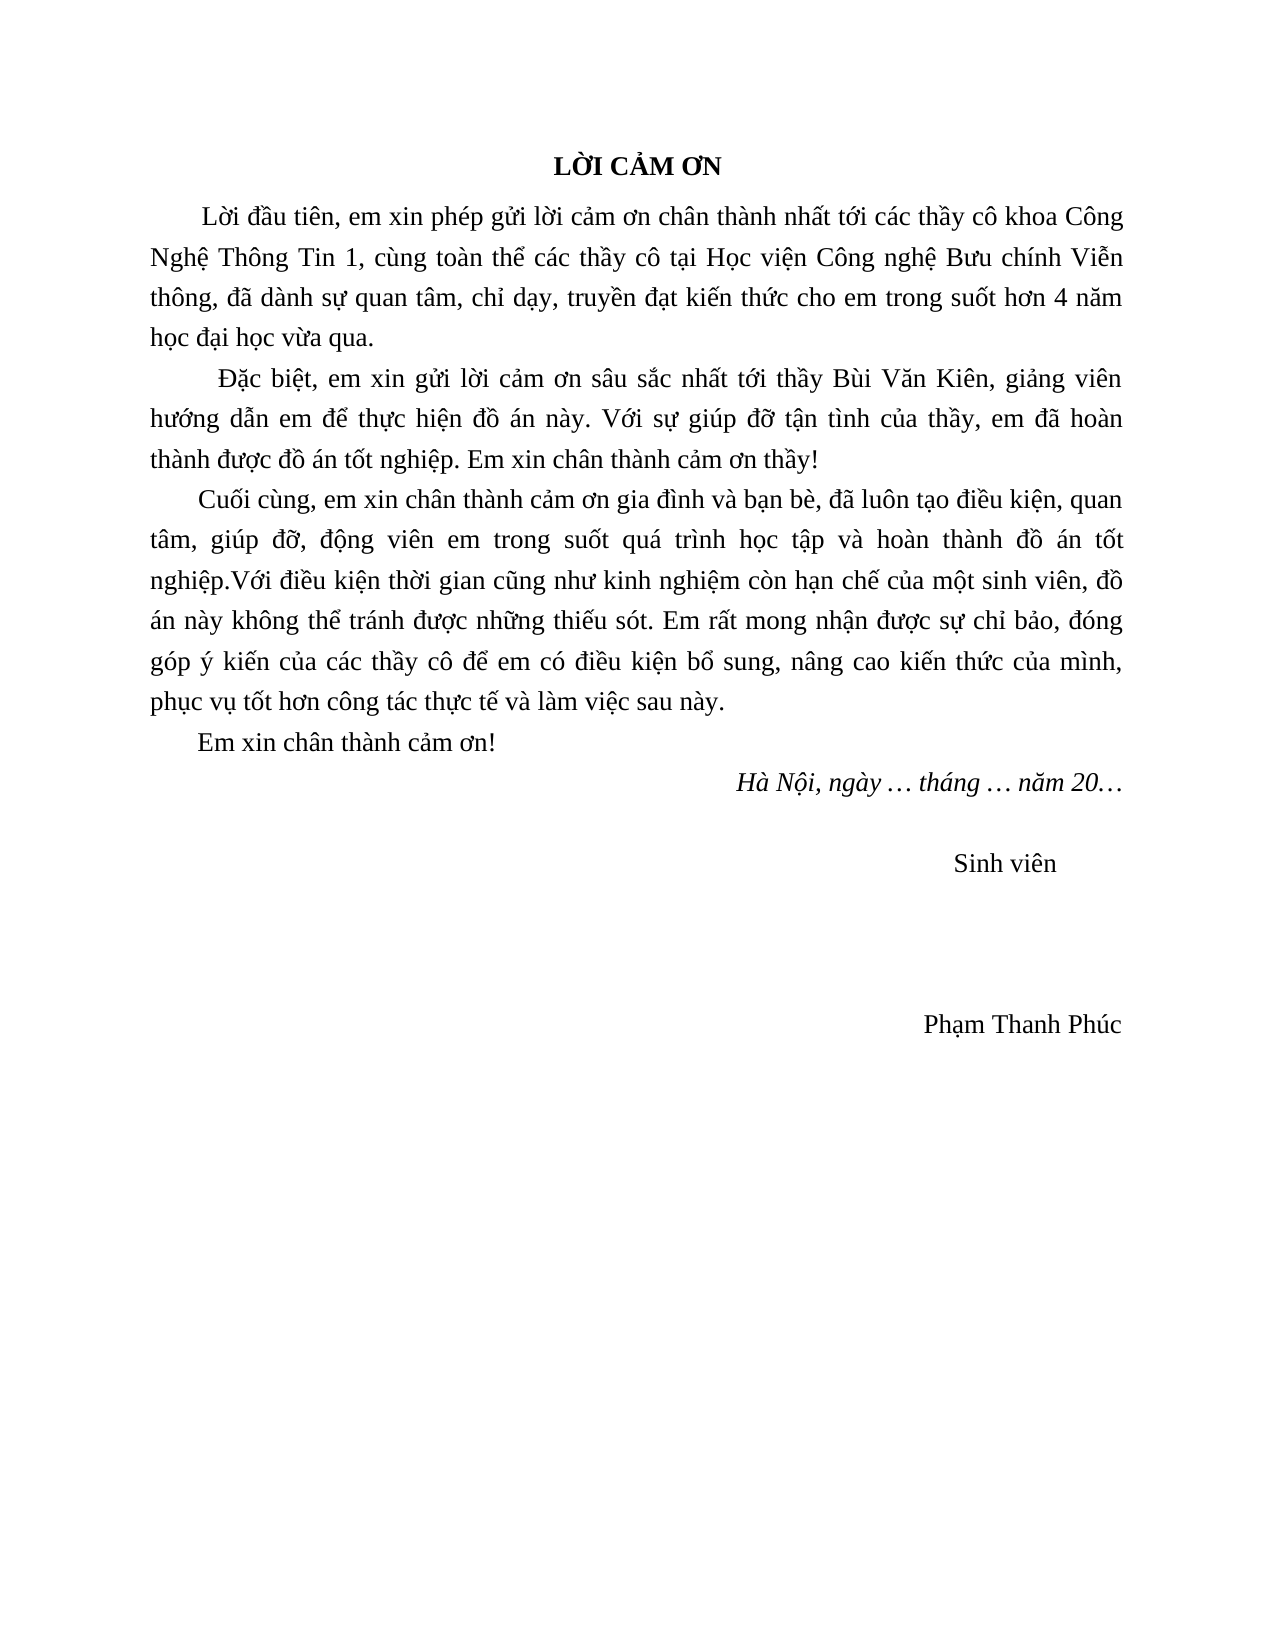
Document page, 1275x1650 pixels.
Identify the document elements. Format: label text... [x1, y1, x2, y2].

text LỜI CẢM ƠN [150, 150, 1125, 181]
text Hà Nội, ngày … tháng … năm 20… [150, 766, 1125, 797]
text Phạm Thanh Phúc [150, 1008, 1122, 1040]
text Cuối cùng, em xin chân thành cảm ơn gia đình và bạn bè, đã luôn tạo điều kiện, quan tâm, giúp đỡ, động viên em trong suốt quá trình học tập và hoàn thành đồ án tốt nghiệp.Với điều kiện thời gian cũng như kinh nghiệm còn hạn chế của một sinh viên, đồ án này không thể tránh được những thiếu sót. Em rất mong nhận được sự chỉ bảo, đóng góp ý kiến của các thầy cô để em có điều kiện bổ sung, nâng cao kiến thức của mình, phục vụ tốt hơn công tác thực tế và làm việc sau này. [150, 483, 1125, 716]
text Lời đầu tiên, em xin phép gửi lời cảm ơn chân thành nhất tới các thầy cô khoa Công Nghệ Thông Tin 1, cùng toàn thể các thầy cô tại Học viện Công nghệ Bưu chính Viễn thông, đã dành sự quan tâm, chỉ dạy, truyền đạt kiến thức cho em trong suốt hơn 4 năm học đại học vừa qua. [150, 200, 1125, 353]
text Em xin chân thành cảm ơn! [150, 726, 1125, 757]
text Sinh viên [150, 847, 1125, 878]
text Đặc biệt, em xin gửi lời cảm ơn sâu sắc nhất tới thầy Bùi Văn Kiên, giảng viên hướng dẫn em để thực hiện đồ án này. Với sự giúp đỡ tận tình của thầy, em đã hoàn thành được đồ án tốt nghiệp. Em xin chân thành cảm ơn thầy! [150, 362, 1125, 474]
